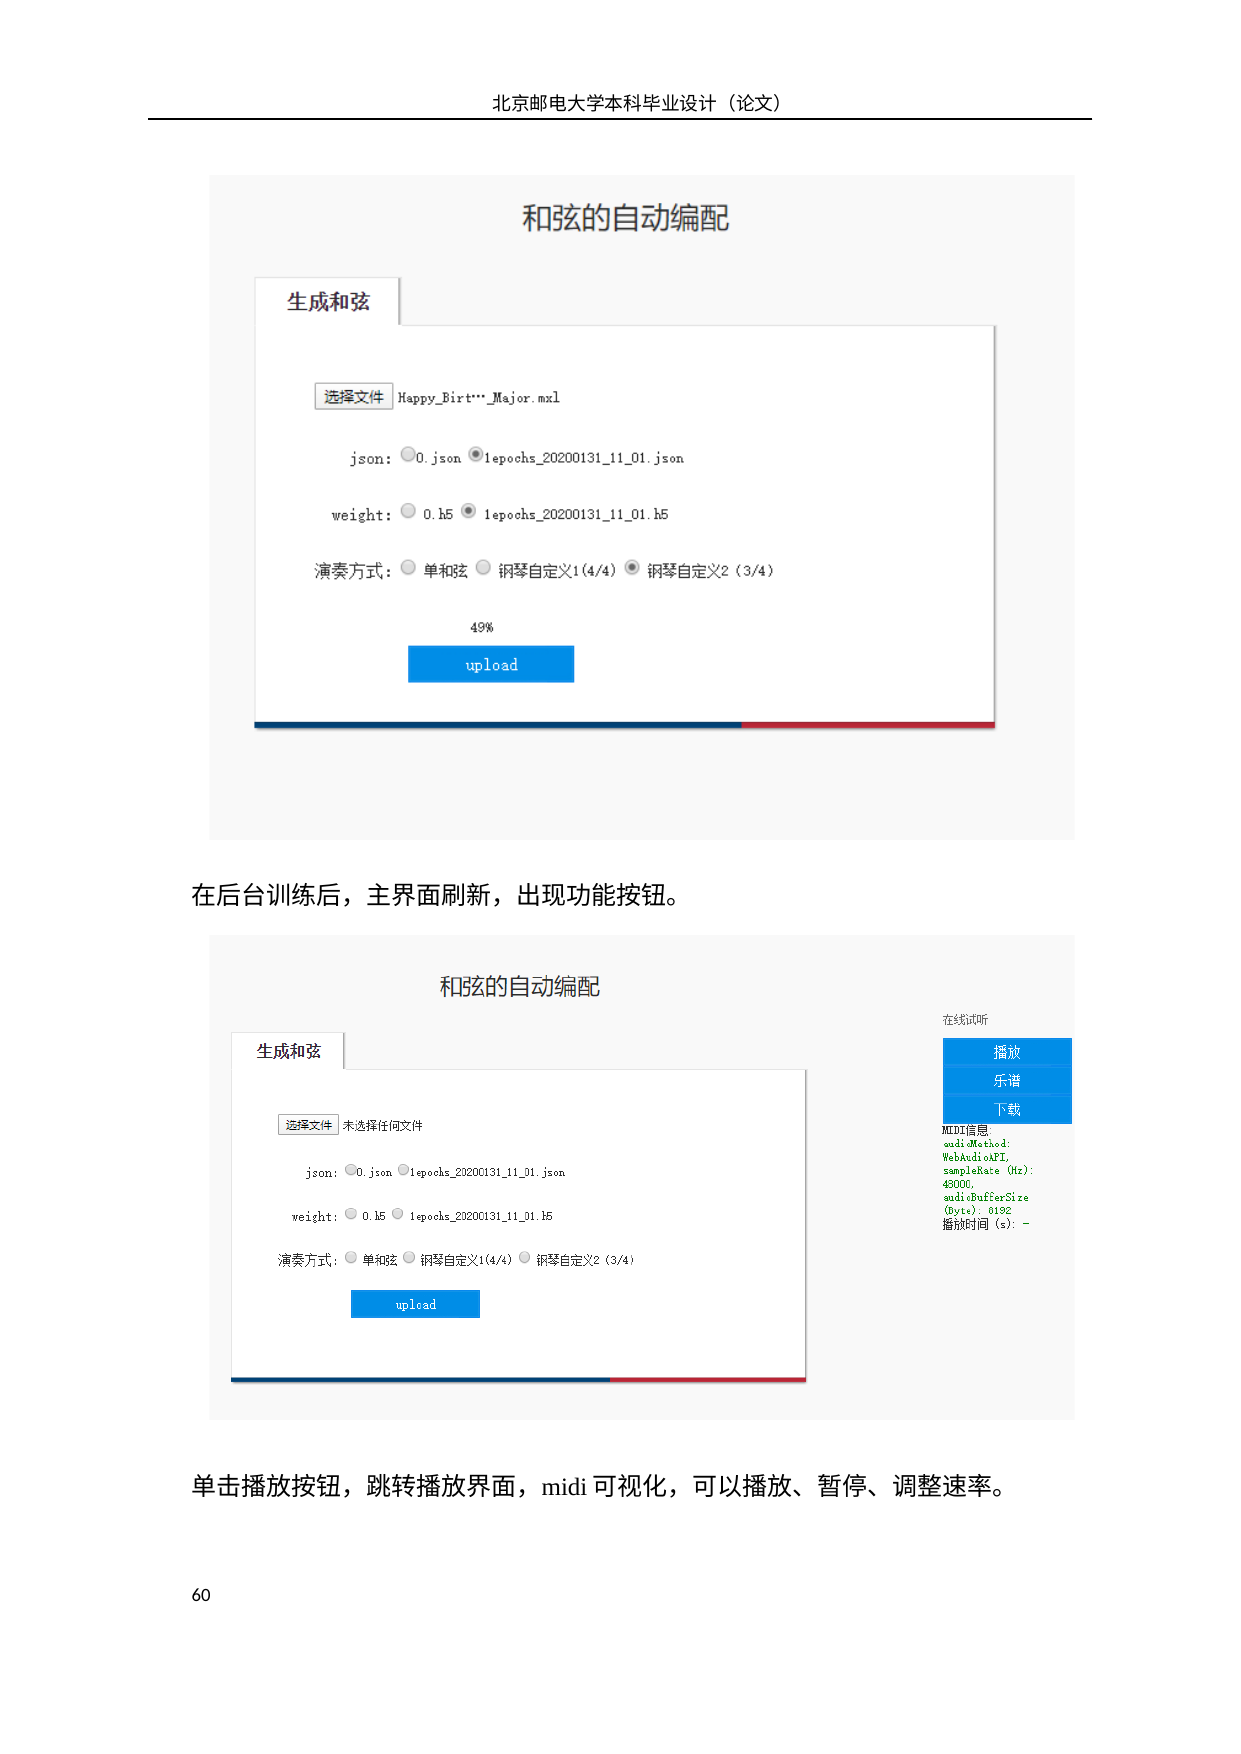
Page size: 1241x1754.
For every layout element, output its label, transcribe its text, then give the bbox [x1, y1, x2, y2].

picture [209, 935, 1075, 1420]
text 在后台训练后，主界面刷新，出现功能按钮。 [148, 860, 1092, 928]
text 单击播放按钮，跳转播放界面，midi可视化，可以播放、暂停、调整速率。 [148, 1450, 1092, 1518]
picture [209, 175, 1075, 840]
